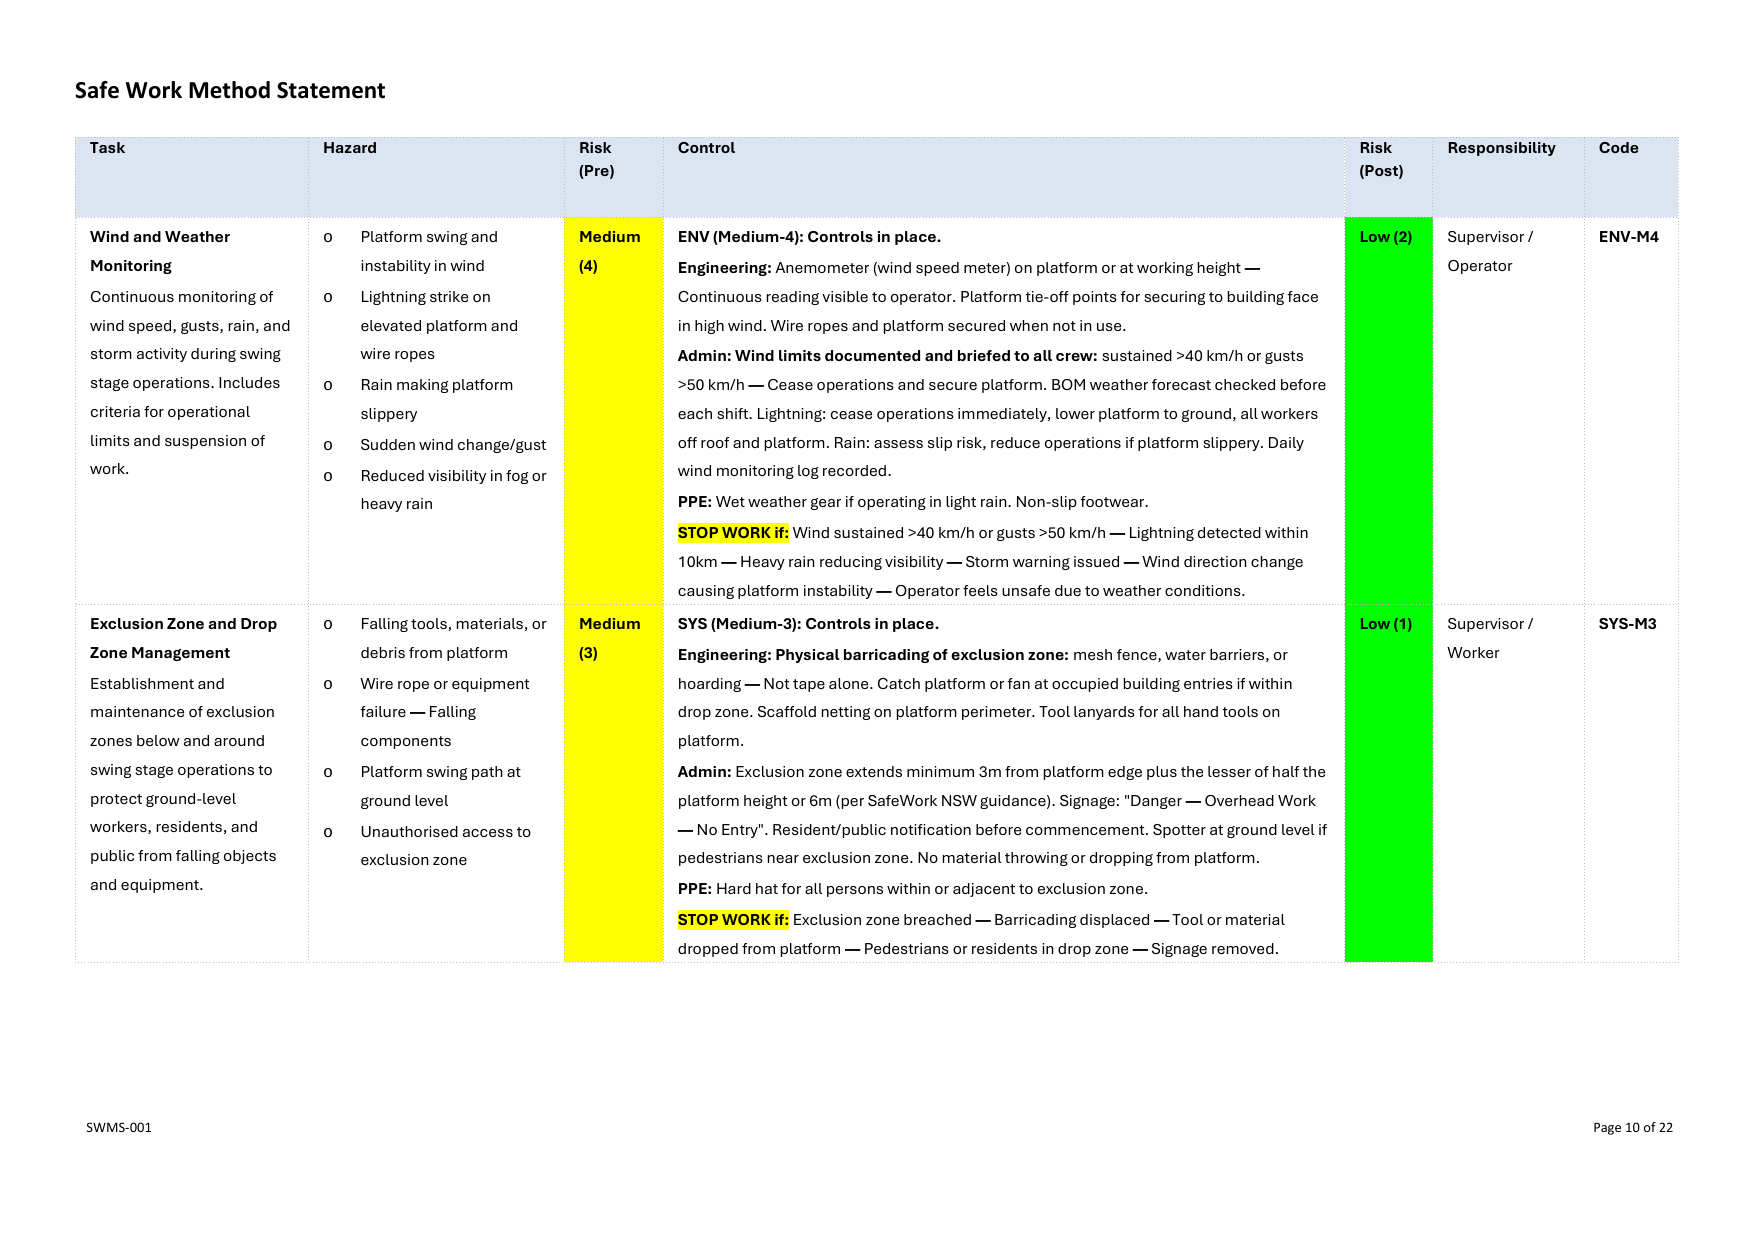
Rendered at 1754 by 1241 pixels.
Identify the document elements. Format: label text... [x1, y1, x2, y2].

table_cell Exclusion Zone and Drop Zone Management Establishment and maintenance of exclusion zones below and around swing stage operations to protect ground-level workers, residents, and public from falling objects and equipment. [75, 604, 308, 962]
table_cell SYS-M3 [1584, 604, 1678, 962]
table_cell Supervisor / Operator [1433, 217, 1584, 604]
table_cell Platform swing and instability in wind Lightning strike on elevated platform and wire ropes Rain making platform slippery Sudden wind change/gust Reduced visibility in fog or heavy rain [308, 217, 564, 604]
table_header Hazard [308, 137, 564, 217]
table_header Risk (Pre) [564, 137, 663, 217]
table_header Responsibility [1433, 137, 1584, 217]
table_cell ENV-M4 [1584, 217, 1678, 604]
table_header Task [75, 137, 308, 217]
table_cell SYS (Medium-3): Controls in place. Engineering: Physical barricading of exclusion zone: mesh fence, water barriers, or hoarding — Not tape alone. Catch platform or fan at occupied building entries if within drop zone. Scaffold netting on platform perimeter. Tool lanyards for all hand tools on platform. Admin: Exclusion zone extends minimum 3m from platform edge plus the lesser of half the platform height or 6m (per SafeWork NSW guidance). Signage: "Danger — Overhead Work — No Entry". Resident/public notification before commencement. Spotter at ground level if pedestrians near exclusion zone. No material throwing or dropping from platform. PPE: Hard hat for all persons within or adjacent to exclusion zone. STOP WORK if: Exclusion zone breached — Barricading displaced — Tool or material dropped from platform — Pedestrians or residents in drop zone — Signage removed. [663, 604, 1344, 962]
table_cell Medium (3) [564, 604, 663, 962]
table_cell Low (1) [1345, 604, 1433, 962]
table_cell Falling tools, materials, or debris from platform Wire rope or equipment failure — Falling components Platform swing path at ground level Unauthorised access to exclusion zone [308, 604, 564, 962]
table_cell Supervisor / Worker [1433, 604, 1584, 962]
table_cell Low (2) [1345, 217, 1433, 604]
table_header Code [1584, 137, 1678, 217]
table_header Risk (Post) [1345, 137, 1433, 217]
table_cell Medium (4) [564, 217, 663, 604]
table_header Control [663, 137, 1344, 217]
table_cell ENV (Medium-4): Controls in place. Engineering: Anemometer (wind speed meter) on platform or at working height — Continuous reading visible to operator. Platform tie-off points for securing to building face in high wind. Wire ropes and platform secured when not in use. Admin: Wind limits documented and briefed to all crew: sustained >40 km/h or gusts >50 km/h — Cease operations and secure platform. BOM weather forecast checked before each shift. Lightning: cease operations immediately, lower platform to ground, all workers off roof and platform. Rain: assess slip risk, reduce operations if platform slippery. Daily wind monitoring log recorded. PPE: Wet weather gear if operating in light rain. Non-slip footwear. STOP WORK if: Wind sustained >40 km/h or gusts >50 km/h — Lightning detected within 10km — Heavy rain reducing visibility — Storm warning issued — Wind direction change causing platform instability — Operator feels unsafe due to weather conditions. [663, 217, 1344, 604]
table_cell Wind and Weather Monitoring Continuous monitoring of wind speed, gusts, rain, and storm activity during swing stage operations. Includes criteria for operational limits and suspension of work. [75, 217, 308, 604]
